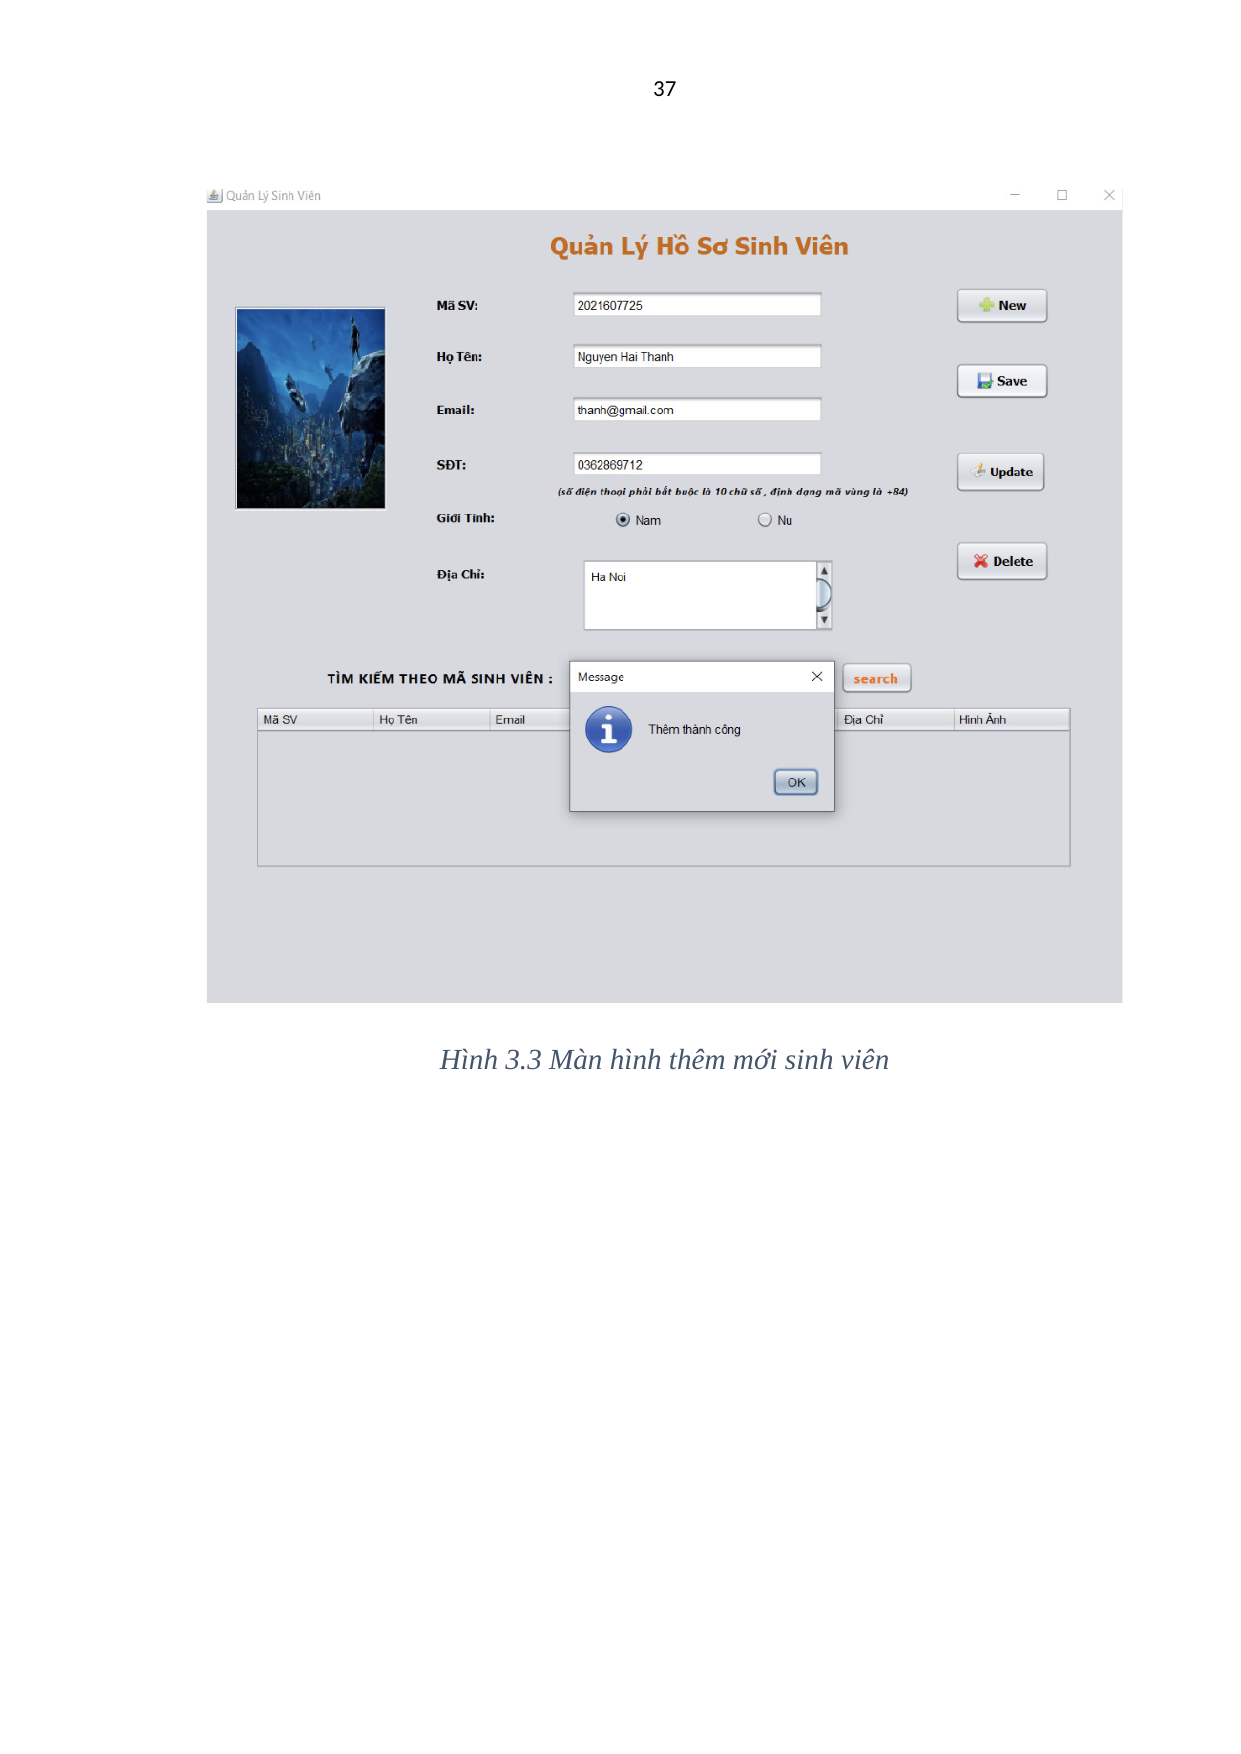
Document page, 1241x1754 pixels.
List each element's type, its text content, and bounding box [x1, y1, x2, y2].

text Hình 3.3 Màn hình thêm mới sinh viên [207, 1042, 1122, 1076]
picture [206, 189, 1123, 1003]
